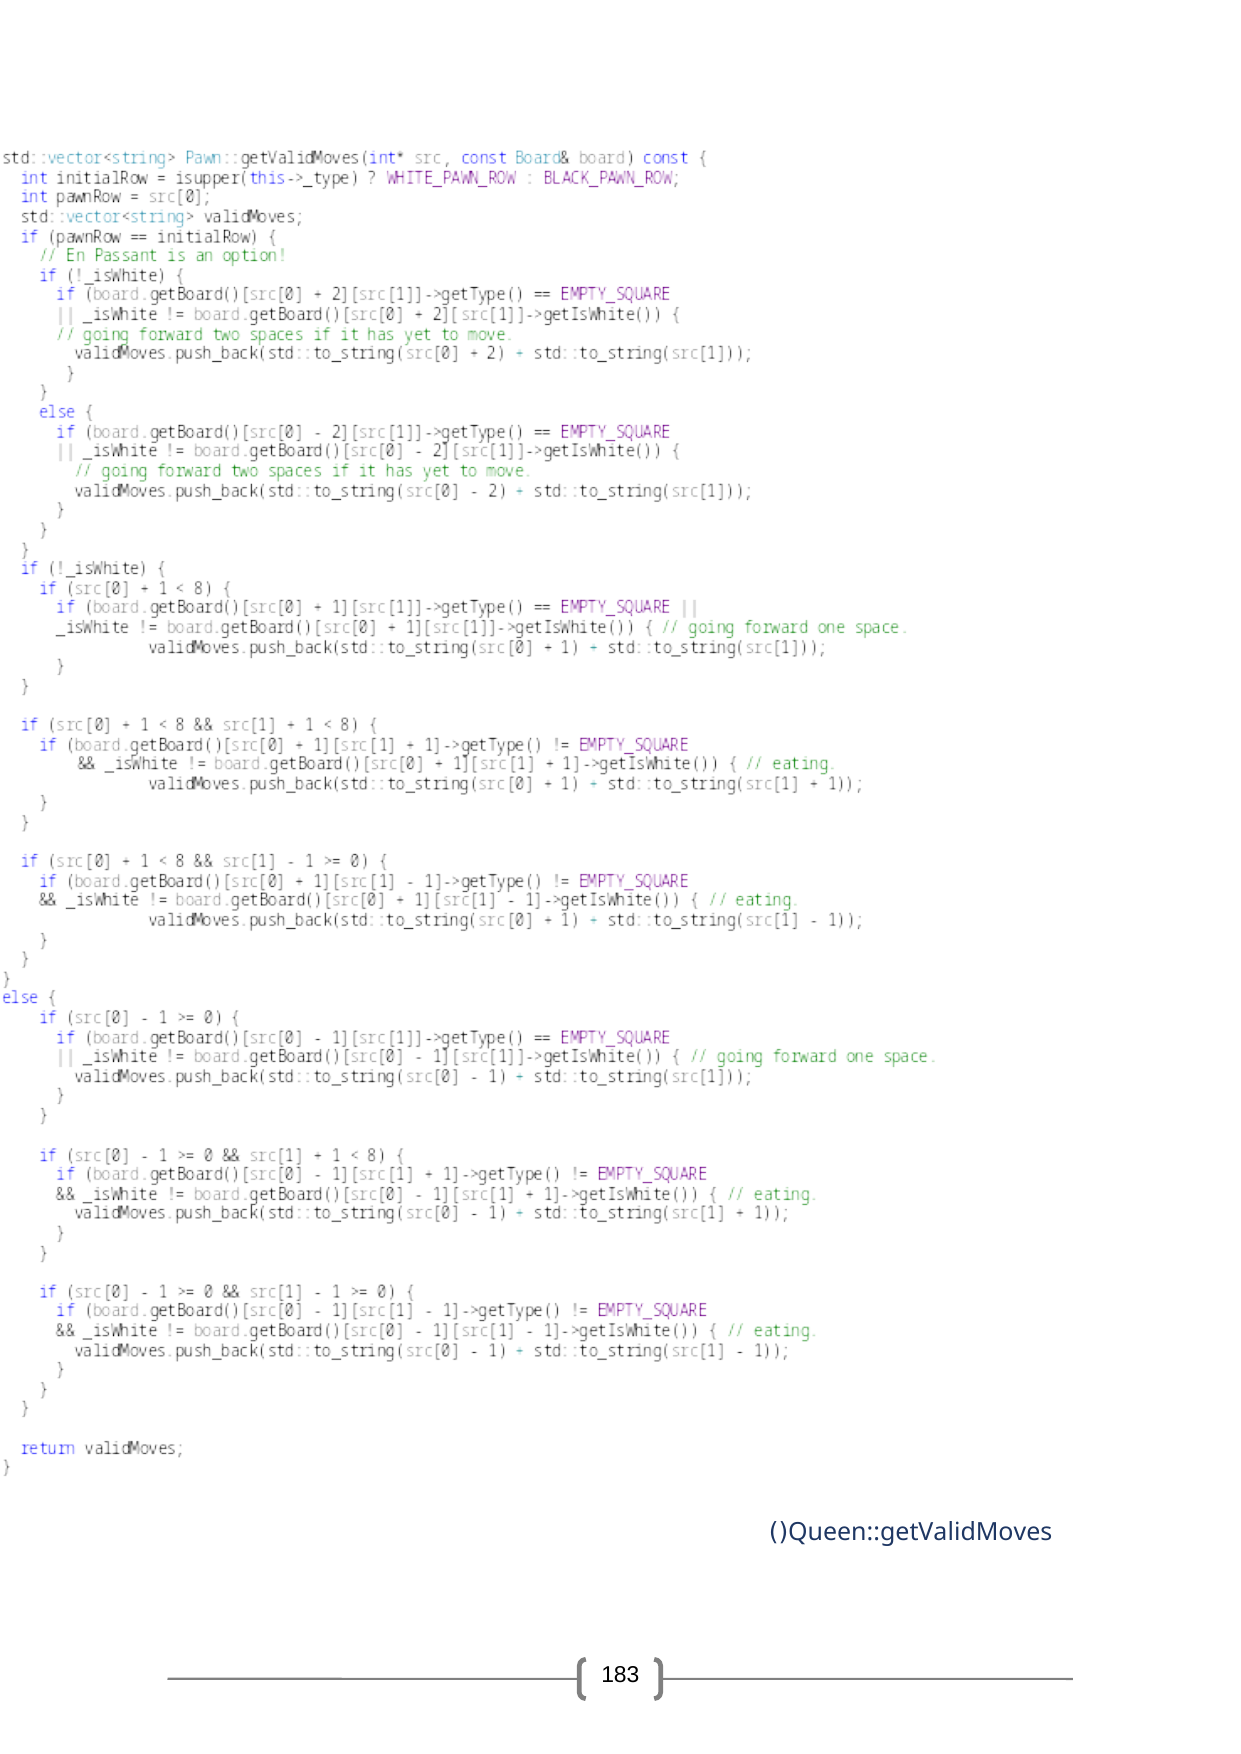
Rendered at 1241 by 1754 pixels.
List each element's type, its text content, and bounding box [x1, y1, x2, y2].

text Queen::getValidMoves() [187, 1514, 1053, 1548]
